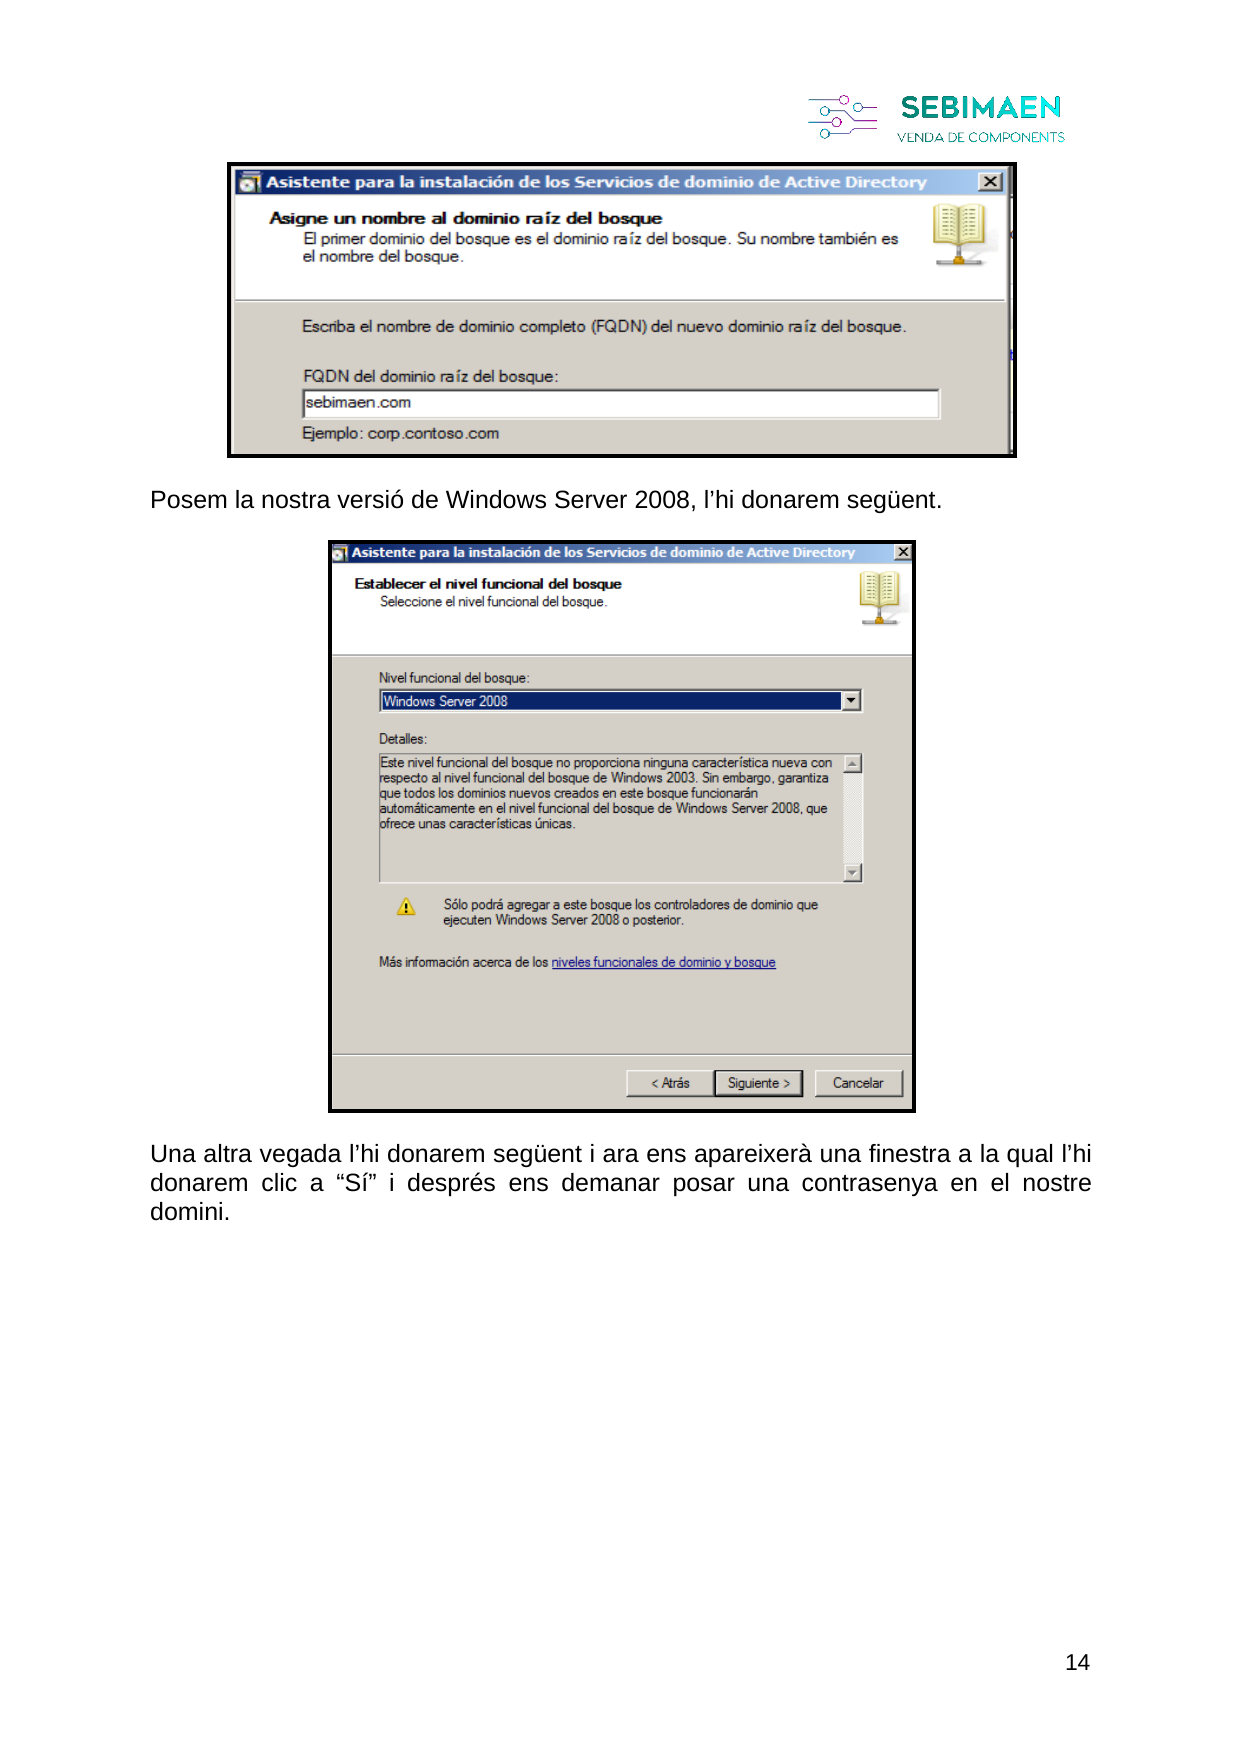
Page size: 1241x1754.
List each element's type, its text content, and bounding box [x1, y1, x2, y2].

picture [780, 75, 1091, 159]
picture [231, 166, 1013, 454]
text Una altra vegada l’hi donarem següent i ara ens apareixerà una finestra a la qual l’hi donarem clic a “Sí” i després ens demanar posar una contrasenya en el nostre domini. [150, 1139, 1094, 1226]
text Posem la nostra versió de Windows Server 2008, l’hi donarem següent. [150, 485, 1094, 513]
picture [332, 544, 912, 1109]
